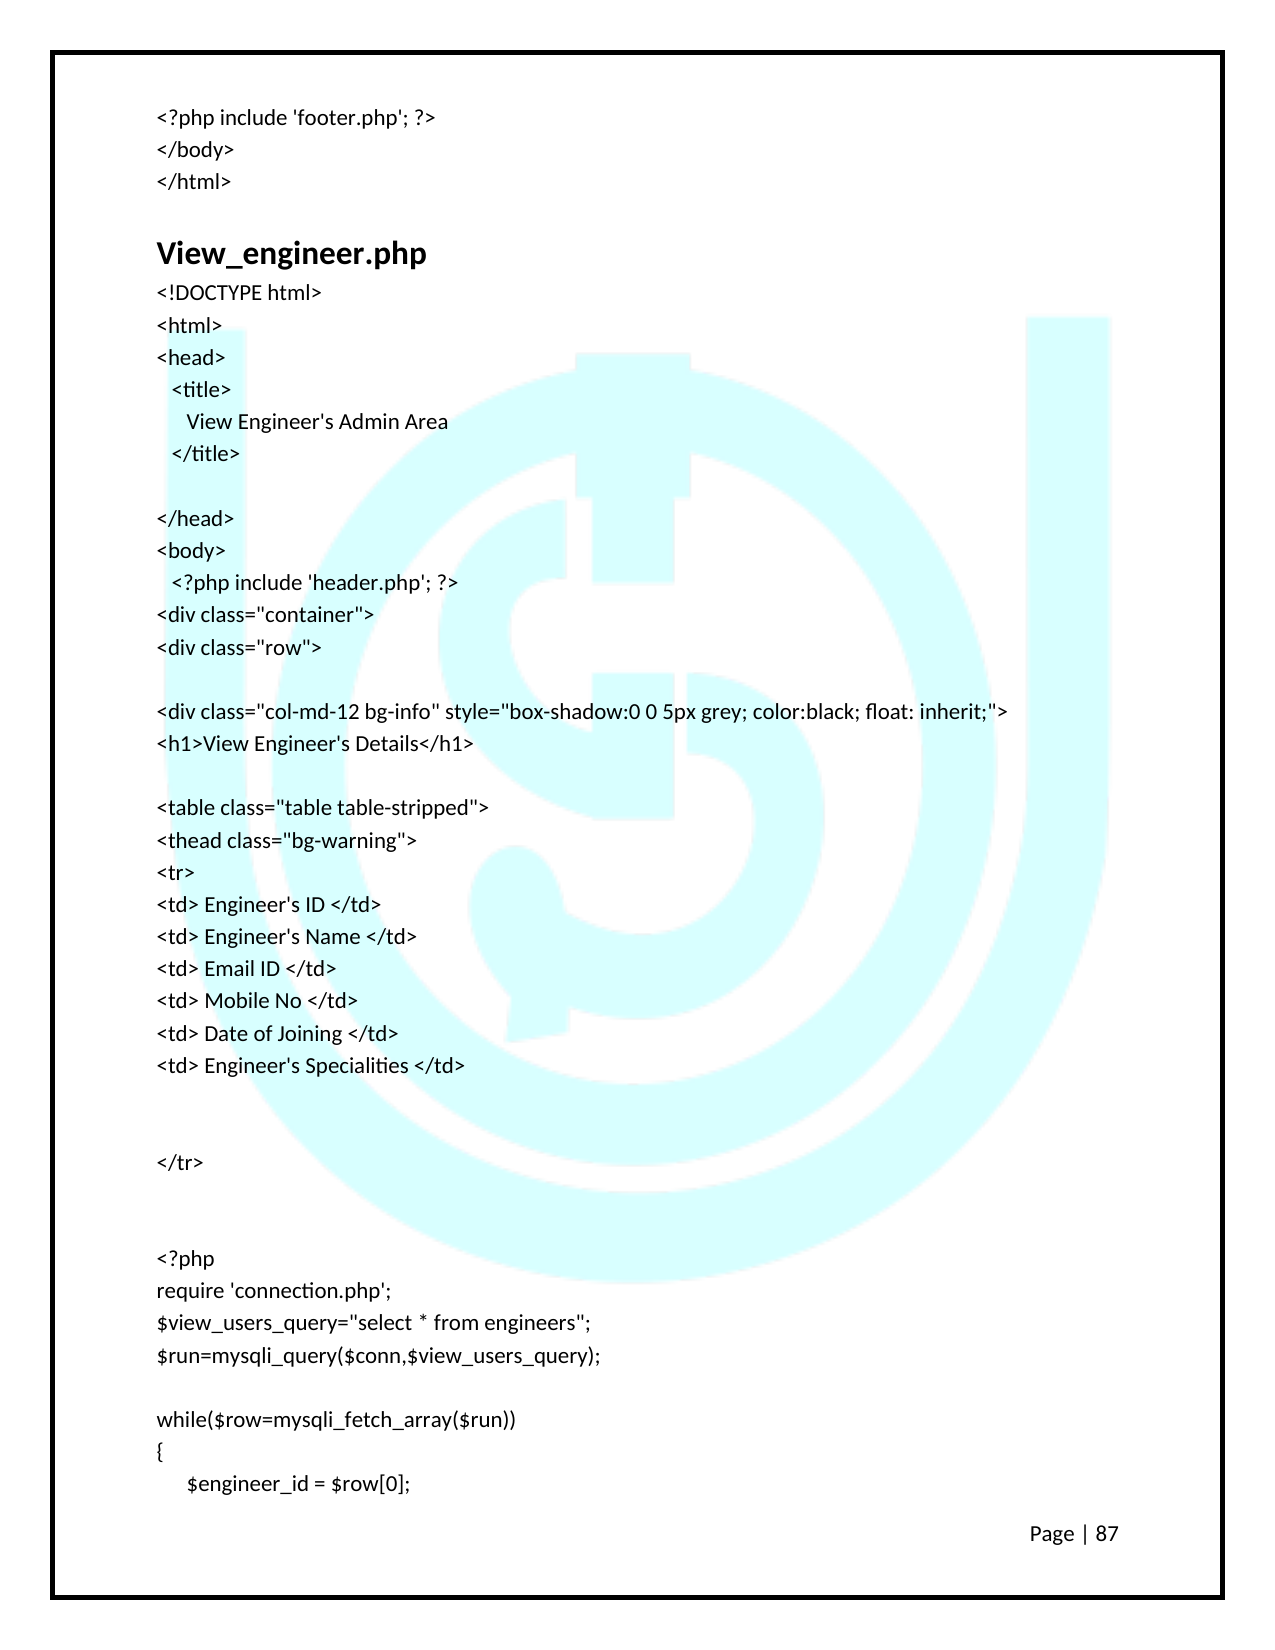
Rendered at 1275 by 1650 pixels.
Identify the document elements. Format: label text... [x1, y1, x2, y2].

text <thead class="bg-warning"> [156, 826, 1118, 854]
text $view_users_query="select * from engineers"; [156, 1308, 1118, 1337]
text <div class="col-md-12 bg-info" style="box-shadow:0 0 5px grey; color:black; float: inherit;"> [156, 697, 1118, 725]
text <!DOCTYPE html> [156, 278, 1118, 307]
text <html> [156, 311, 1118, 339]
text <?php include 'footer.php'; ?> [156, 103, 1118, 131]
text View Engineer's Admin Area [156, 407, 1118, 435]
text <tr> [156, 858, 1118, 886]
text </html> [156, 167, 1118, 195]
text <?php [156, 1244, 1118, 1272]
text <td> Engineer's ID </td> [156, 890, 1118, 918]
text View_engineer.php [156, 232, 1118, 272]
text <td> Engineer's Name </td> [156, 922, 1118, 950]
text <table class="table table-stripped"> [156, 793, 1118, 822]
text </tr> [156, 1148, 1118, 1176]
text <title> [156, 375, 1118, 403]
text <div class="row"> [156, 633, 1118, 661]
text require 'connection.php'; [156, 1276, 1118, 1304]
text <td> Date of Joining </td> [156, 1019, 1118, 1047]
text while($row=mysqli_fetch_array($run)) [156, 1405, 1118, 1433]
text <h1>View Engineer's Details</h1> [156, 729, 1118, 757]
text <?php include 'header.php'; ?> [156, 568, 1118, 596]
text { [156, 1437, 1118, 1465]
text </body> [156, 135, 1118, 163]
text $run=mysqli_query($conn,$view_users_query); [156, 1341, 1118, 1369]
text <div class="container"> [156, 600, 1118, 628]
text <td> Mobile No </td> [156, 987, 1118, 1015]
text <td> Email ID </td> [156, 954, 1118, 982]
text $engineer_id = $row[0]; [156, 1469, 1118, 1497]
text <head> [156, 343, 1118, 371]
text </title> [156, 439, 1118, 467]
text <body> [156, 536, 1118, 564]
text <td> Engineer's Specialities </td> [156, 1051, 1118, 1079]
text </head> [156, 504, 1118, 532]
